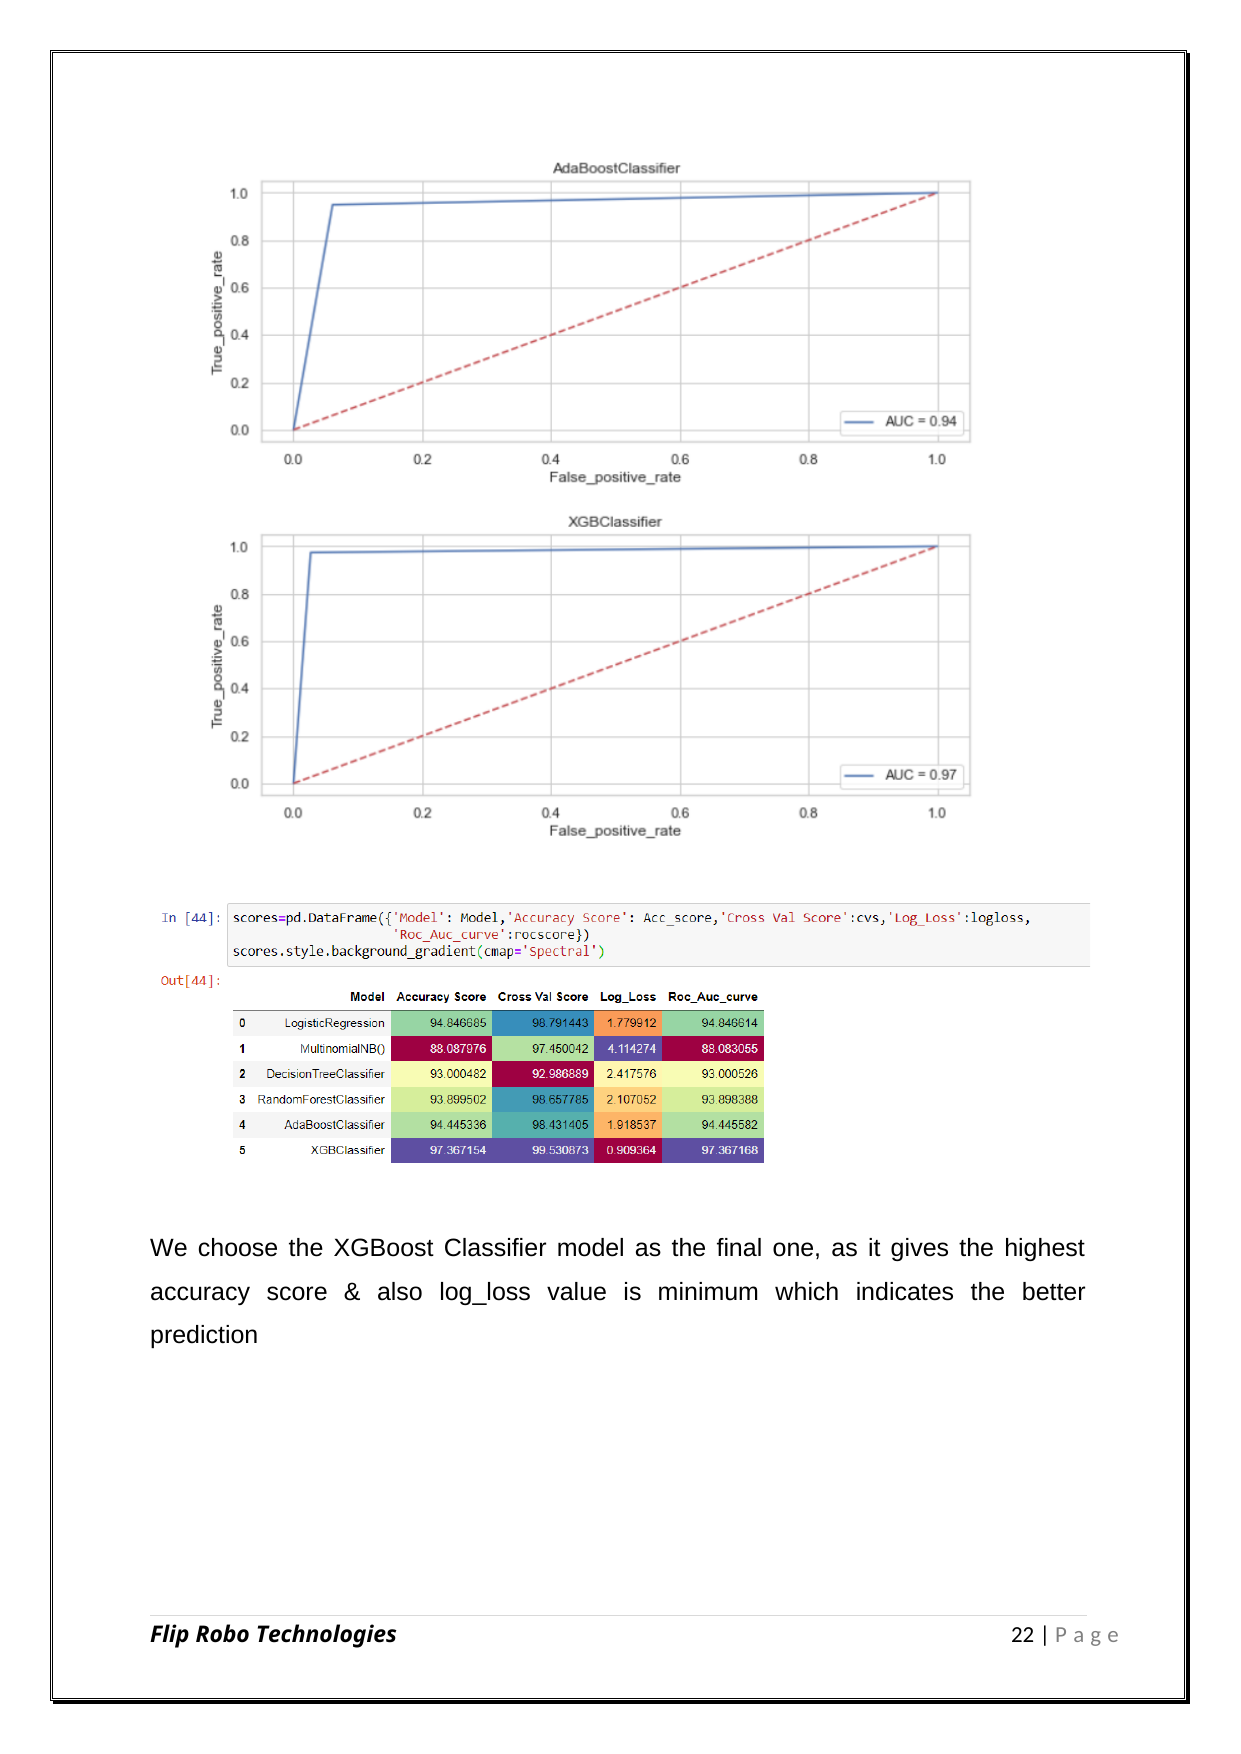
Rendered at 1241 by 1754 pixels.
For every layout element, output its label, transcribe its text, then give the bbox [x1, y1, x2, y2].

picture [150, 150, 1091, 846]
picture [150, 902, 1091, 1177]
list We choose the XGBoost Classifier model as the final one, as it gives the highest accuracy score & also log_loss value is minimum which indicates the better prediction [150, 1233, 1087, 1348]
